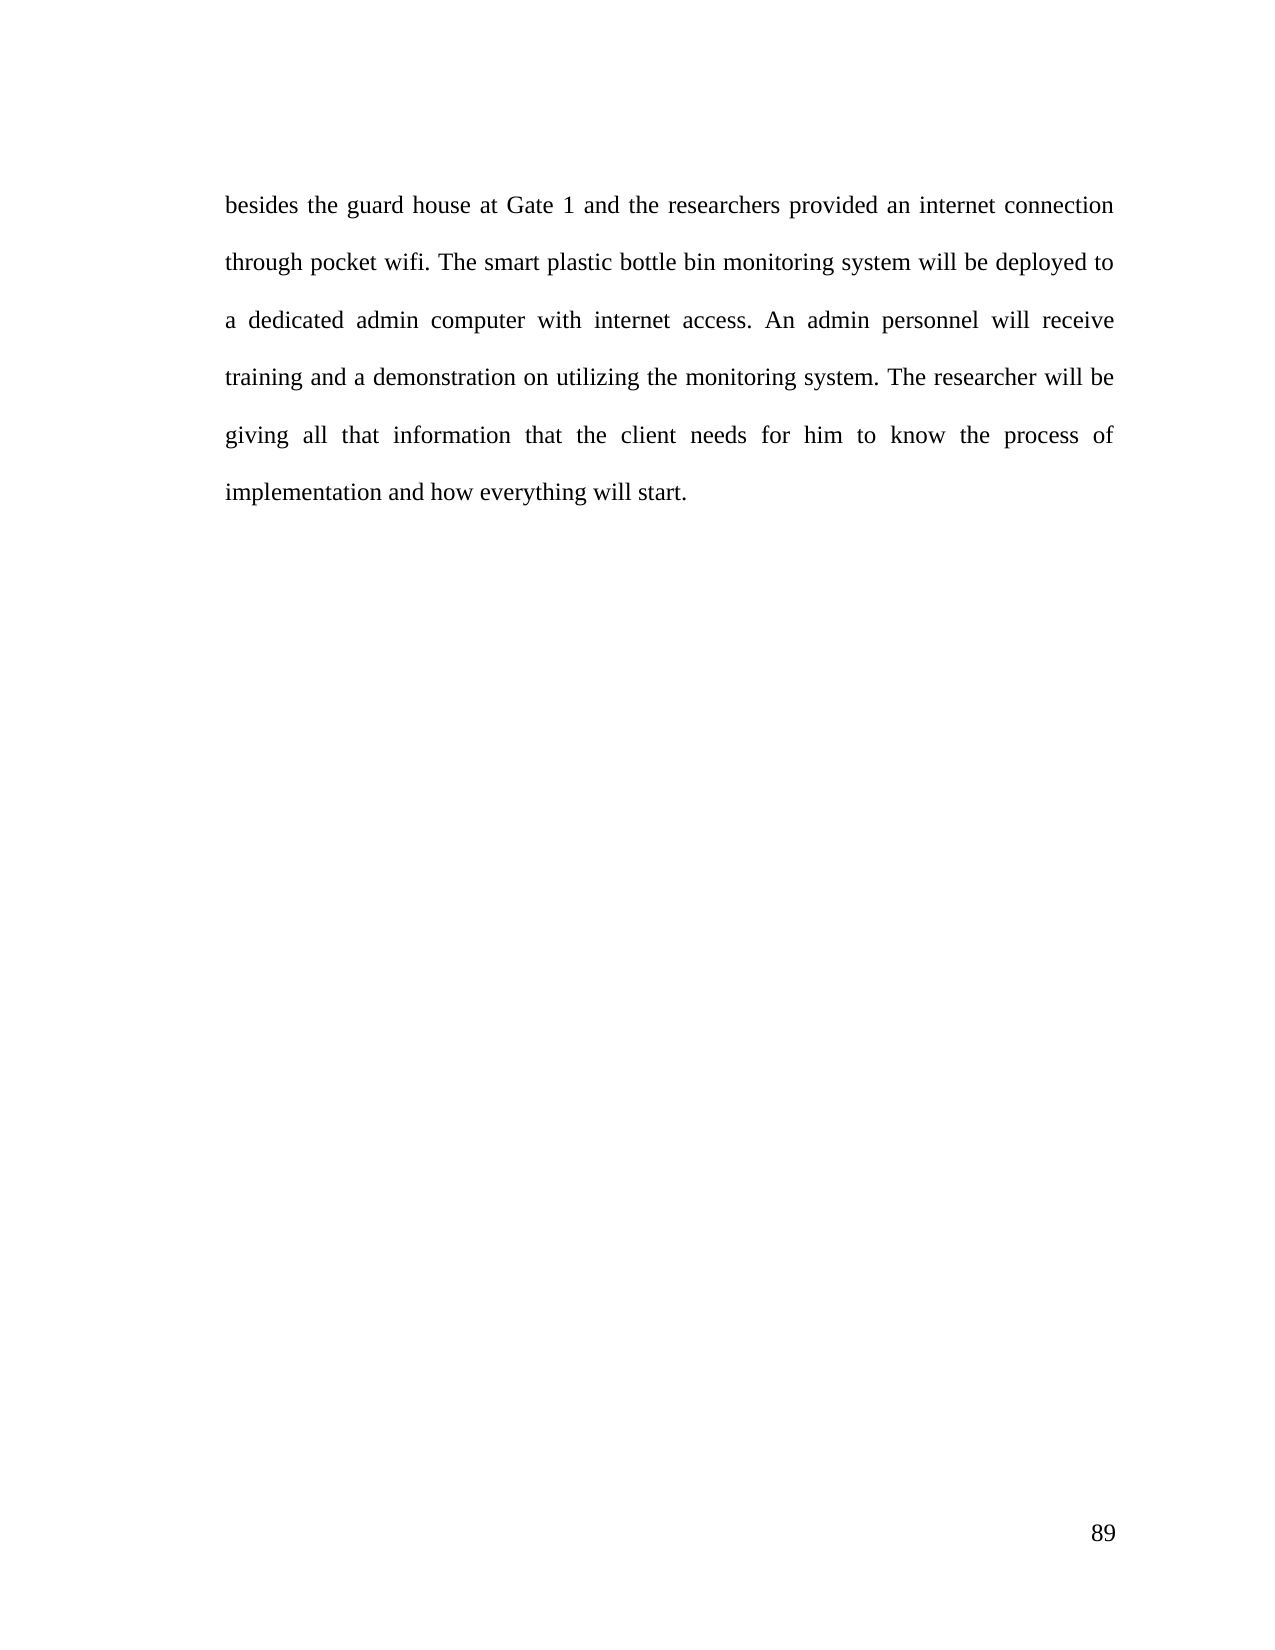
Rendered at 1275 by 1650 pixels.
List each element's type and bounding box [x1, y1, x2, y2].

text [225, 190, 1116, 506]
